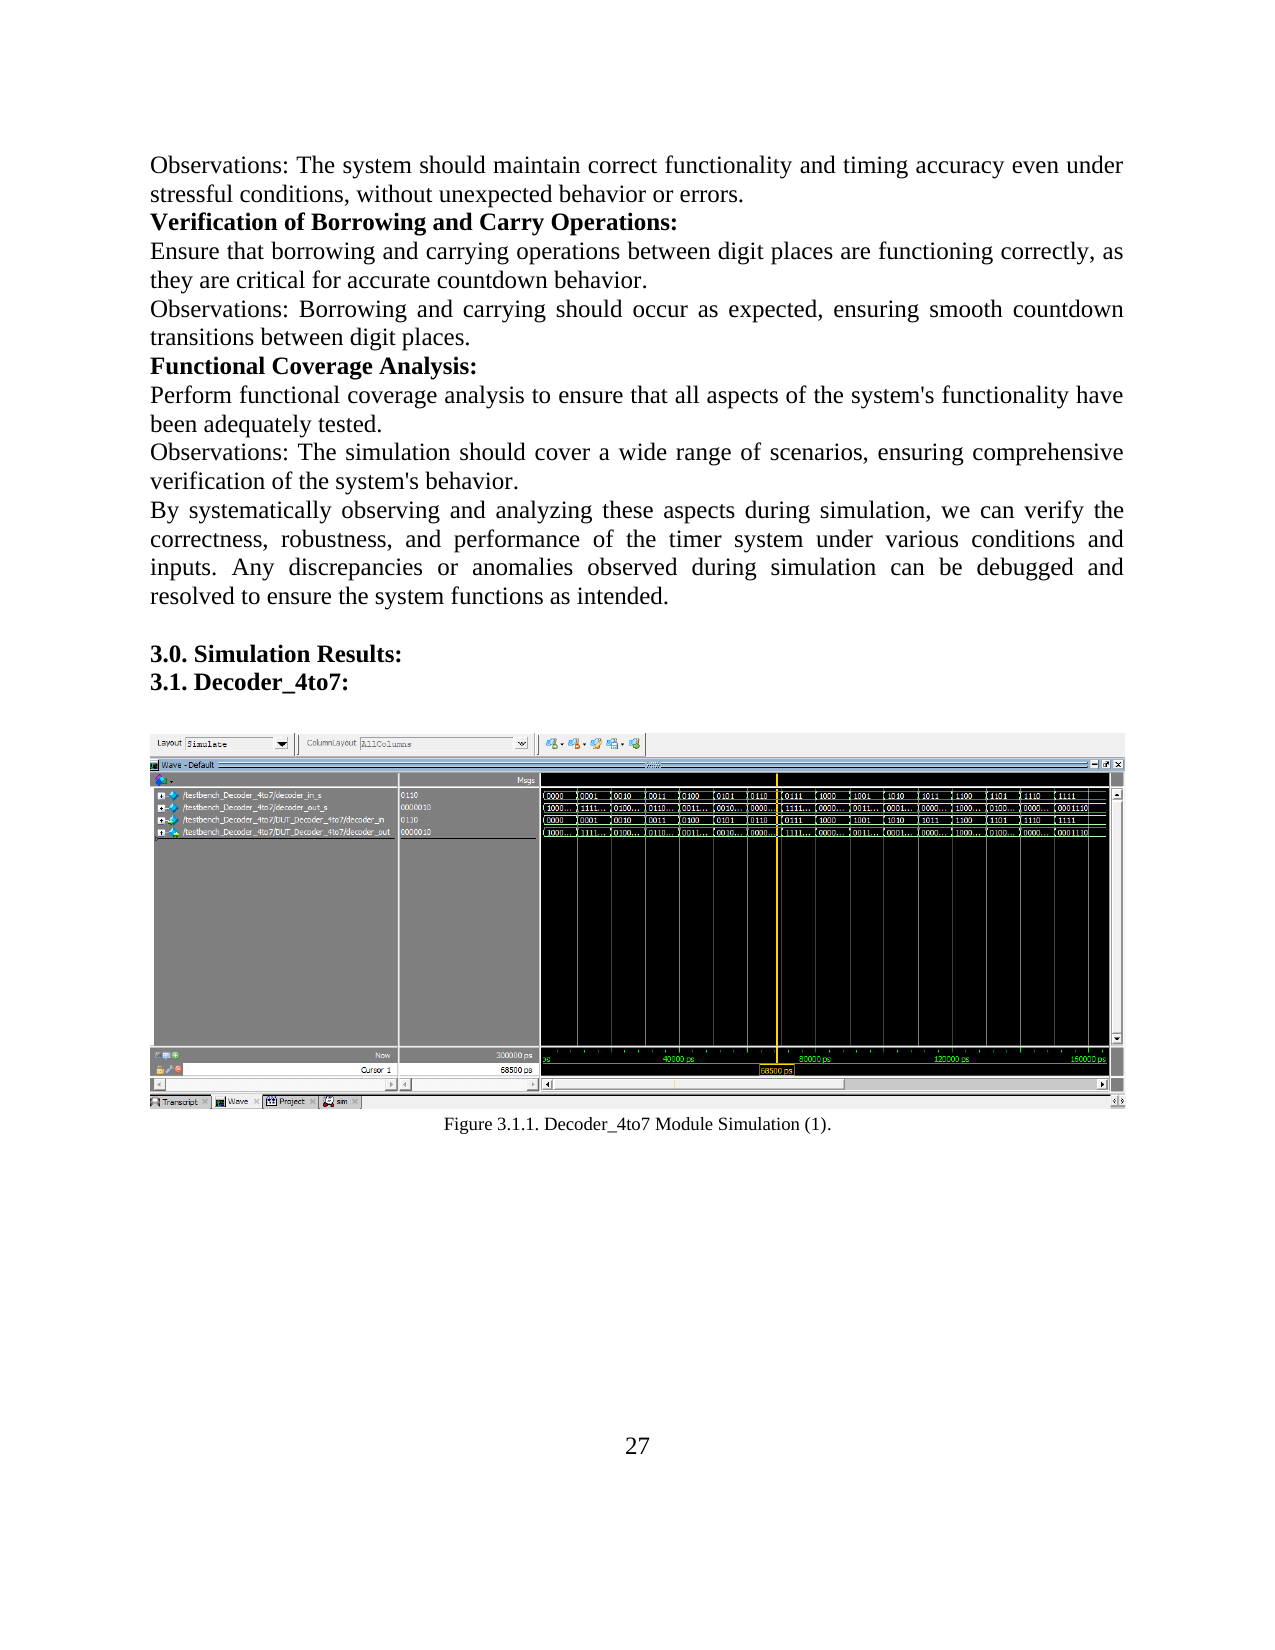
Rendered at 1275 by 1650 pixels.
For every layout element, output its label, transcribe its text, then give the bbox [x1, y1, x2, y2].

text Functional Coverage Analysis: [150, 351, 1125, 380]
text By systematically observing and analyzing these aspects during simulation, we can verify the correctness, robustness, and performance of the timer system under various conditions and inputs. Any discrepancies or anomalies observed during simulation can be debugged and resolved to ensure the system functions as intended. [150, 495, 1125, 610]
text Perform functional coverage analysis to ensure that all aspects of the system's functionality have been adequately tested. [150, 380, 1125, 437]
text Observations: The simulation should cover a wide range of scenarios, ensuring comprehensive verification of the system's behavior. [150, 437, 1125, 495]
text 3.0. Simulation Results: [150, 639, 1125, 667]
text Observations: The system should maintain correct functionality and timing accuracy even under stressful conditions, without unexpected behavior or errors. [150, 150, 1125, 207]
text 3.1. Decoder_4to7: [150, 667, 1125, 696]
text Figure 3.1.1. Decoder_4to7 Module Simulation (1). [150, 1113, 1125, 1134]
text Verification of Borrowing and Carry Operations: [150, 207, 1125, 236]
picture [150, 733, 1125, 1109]
text Ensure that borrowing and carrying operations between digit places are functioning correctly, as they are critical for accurate countdown behavior. [150, 236, 1125, 294]
text Observations: Borrowing and carrying should occur as expected, ensuring smooth countdown transitions between digit places. [150, 294, 1125, 351]
